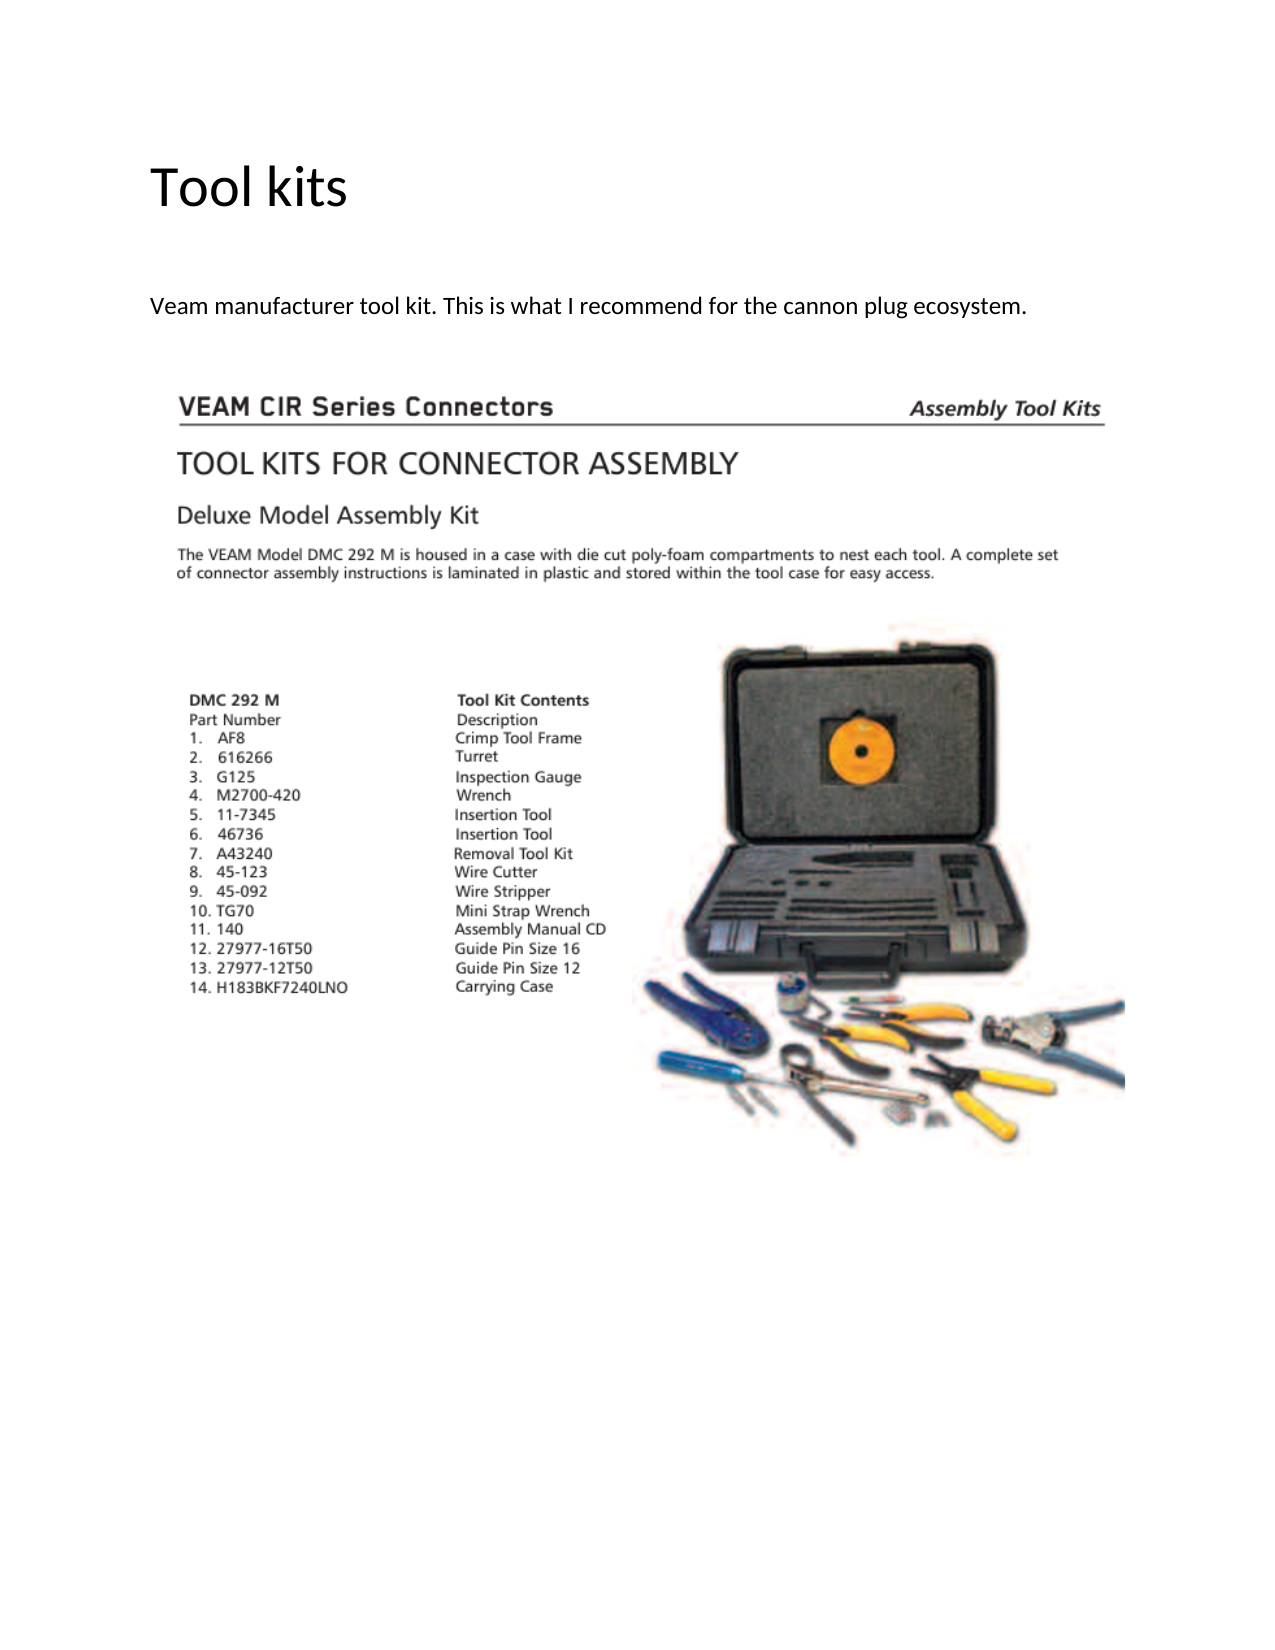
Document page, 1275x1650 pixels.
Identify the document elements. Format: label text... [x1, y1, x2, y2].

text Veam manufacturer tool kit. This is what I recommend for the cannon plug ecosystem. [150, 290, 1125, 321]
subtitle Tool kits [150, 150, 1125, 221]
picture [150, 386, 1125, 1196]
